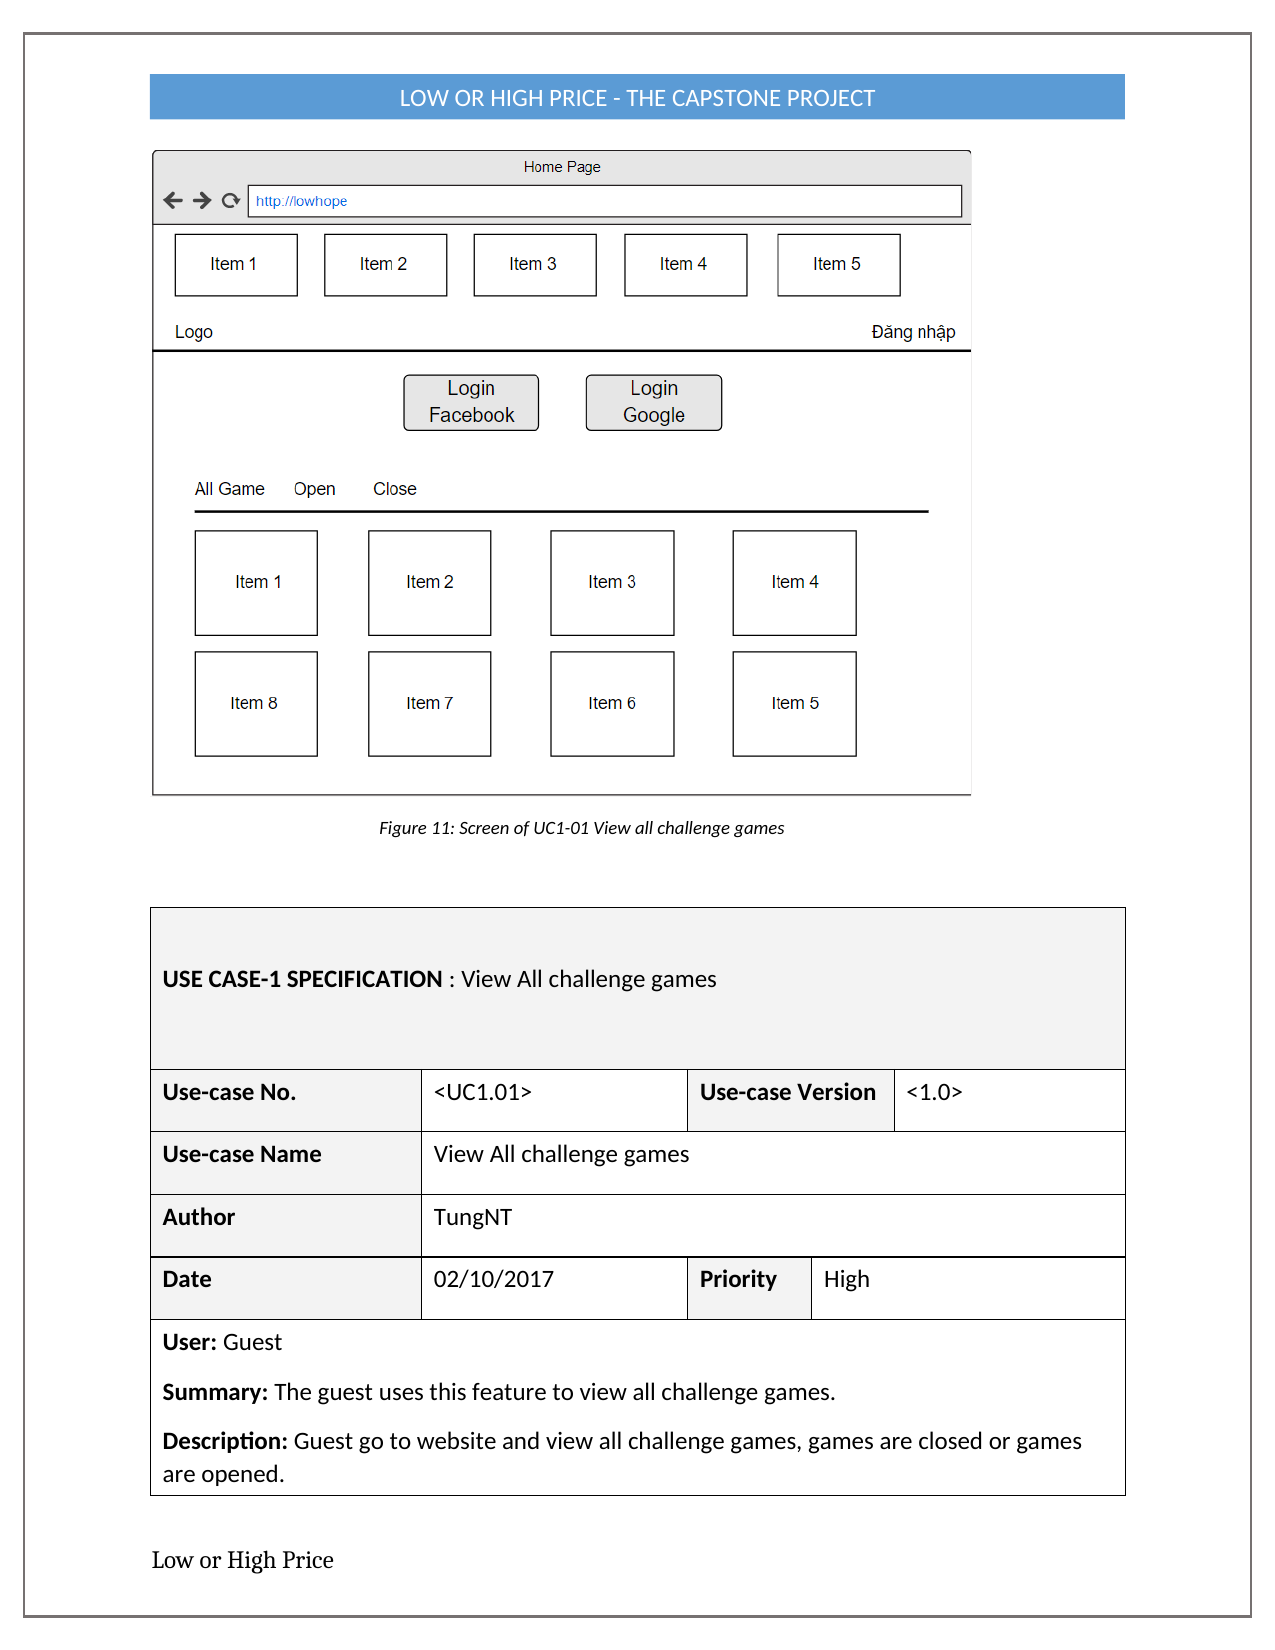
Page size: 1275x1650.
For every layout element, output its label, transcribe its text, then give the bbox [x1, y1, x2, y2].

table_cell High [812, 1258, 1125, 1319]
table_cell Use-case No. [151, 1070, 421, 1131]
table_cell Use-case Version [688, 1070, 894, 1131]
picture [150, 150, 972, 797]
text Figure 11: Screen of UC1-01 View all challenge games [300, 816, 1125, 839]
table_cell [151, 1320, 1125, 1495]
table_cell <1.0> [895, 1070, 1125, 1131]
table_cell 02/10/2017 [422, 1258, 687, 1319]
table_cell Author [151, 1195, 421, 1256]
table_cell Date [151, 1258, 421, 1319]
table_cell View All challenge games [422, 1132, 1125, 1194]
table_header USE CASE-1 SPECIFICATION : View All challenge games [151, 908, 1125, 1069]
table_cell <UC1.01> [422, 1070, 687, 1131]
table_cell Priority [688, 1258, 811, 1319]
table_cell TungNT [422, 1195, 1125, 1256]
table_cell Use-case Name [151, 1132, 421, 1194]
